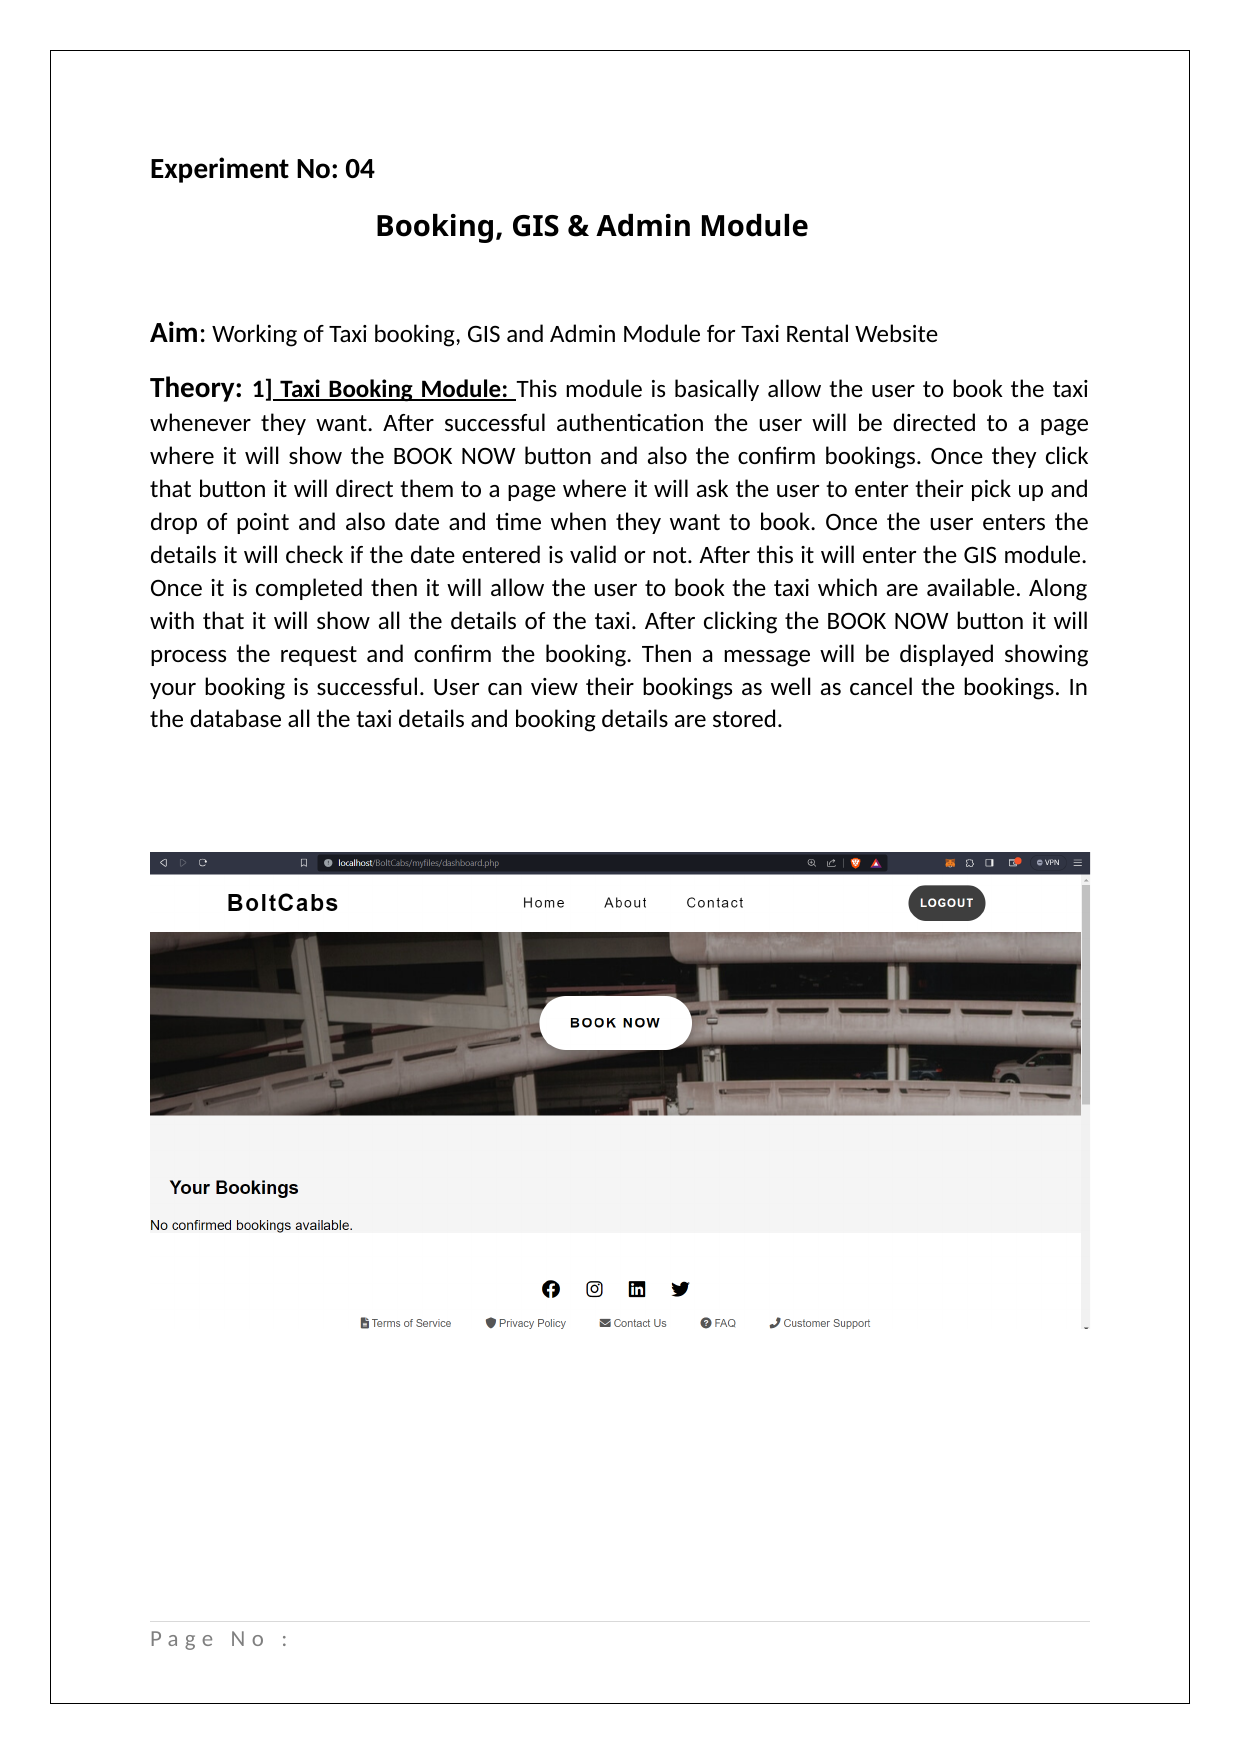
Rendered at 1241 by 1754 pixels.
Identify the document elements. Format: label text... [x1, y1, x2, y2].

picture [150, 852, 1091, 1329]
text Experiment No: 04 [150, 150, 1090, 186]
text Aim: Working of Taxi booking, GIS and Admin Module for Taxi Rental Website [150, 314, 1090, 350]
text Booking, GIS & Admin Module [150, 205, 1090, 245]
text Theory: 1] Taxi Booking Module: This module is basically allow the user to book the taxi whenever they want. After successful authentication the user will be directed to a page where it will show the BOOK NOW button and also the confirm bookings. Once they click that button it will direct them to a page where it will ask the user to enter their pick up and drop of point and also date and time when they want to book. Once the user enters the details it will check if the date entered is valid or not. After this it will enter the GIS module. Once it is completed then it will allow the user to book the taxi which are available. Along with that it will show all the details of the taxi. After clicking the BOOK NOW button it will process the request and confirm the booking. Then a message will be displayed showing your booking is successful. User can view their bookings as well as cancel the bookings. In the database all the taxi details and booking details are stored. [150, 369, 1090, 734]
